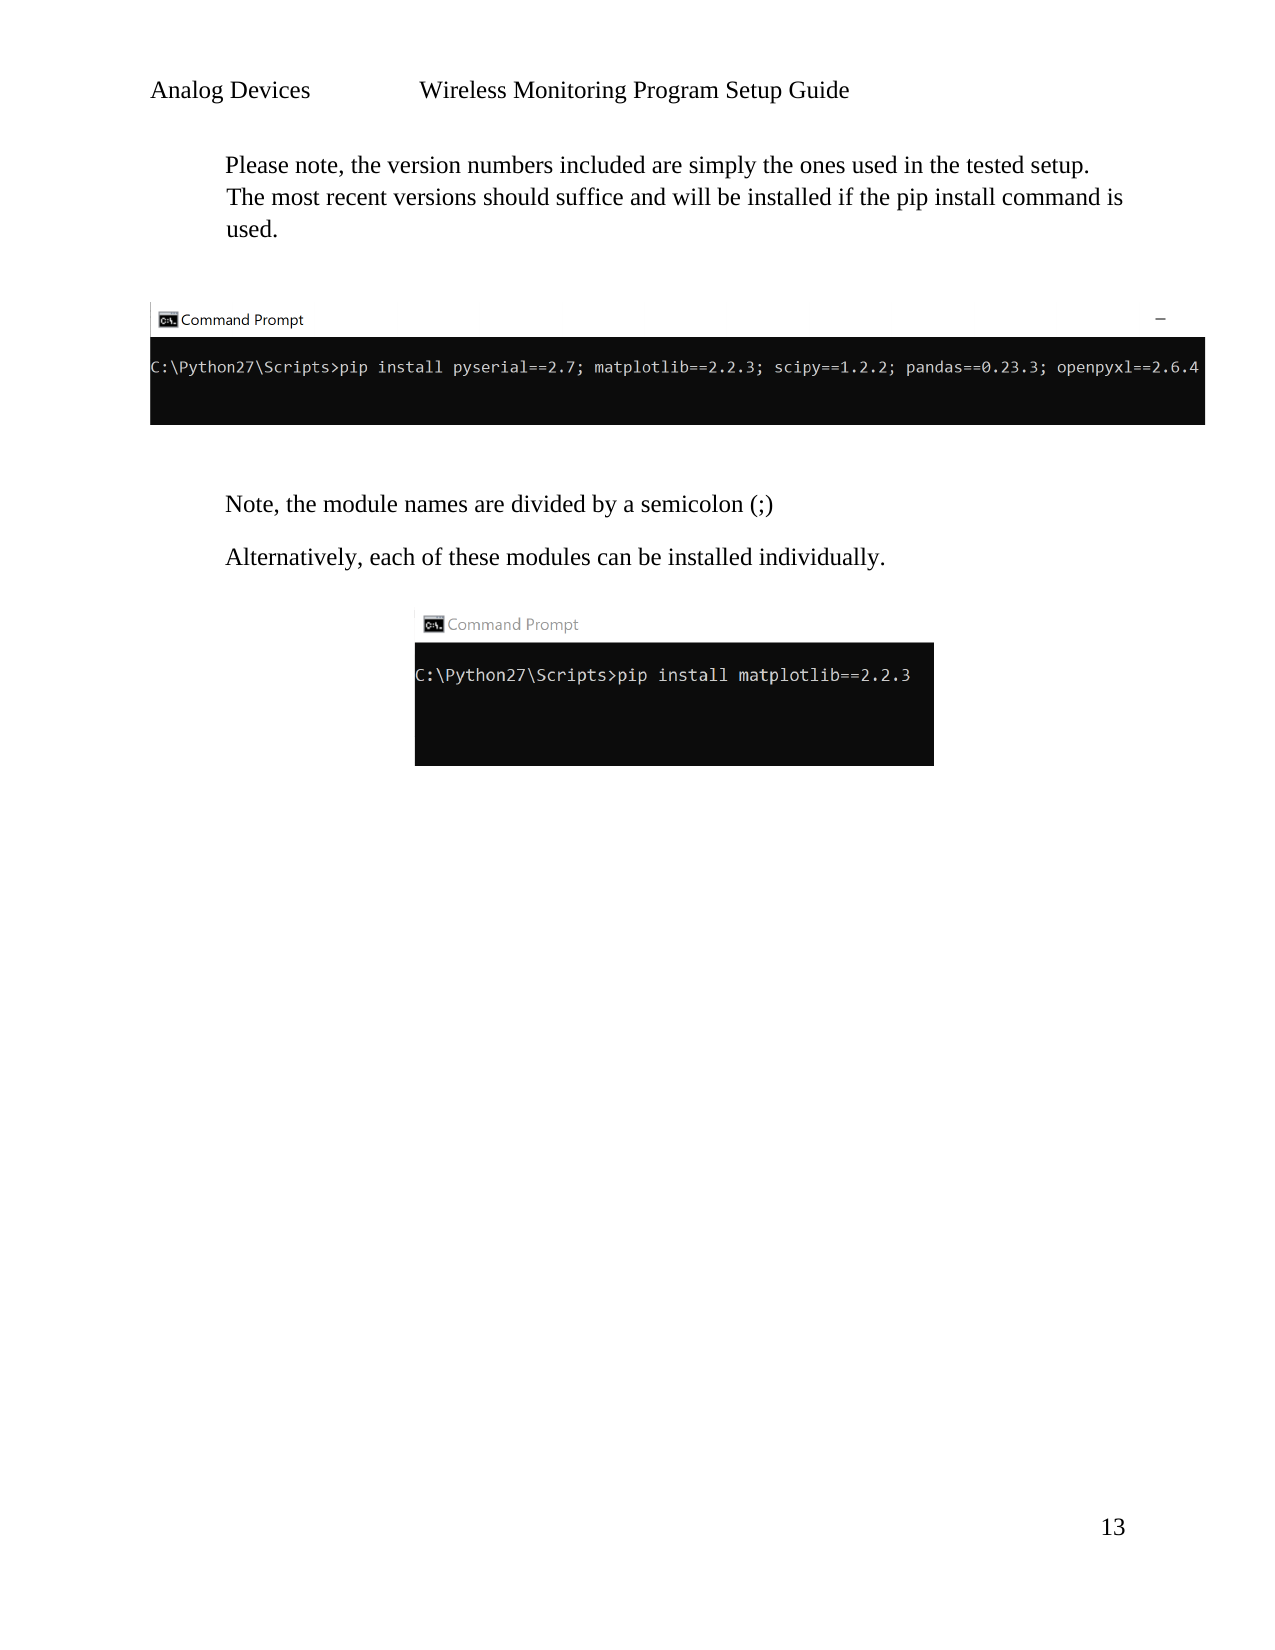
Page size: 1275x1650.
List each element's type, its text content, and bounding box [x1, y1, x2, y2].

text Note, the module names are divided by a semicolon (;) [225, 489, 1126, 518]
text Alternatively, each of these modules can be installed individually. [225, 542, 1126, 571]
picture [150, 302, 1205, 425]
picture [414, 607, 934, 766]
text Please note, the version numbers included are simply the ones used in the tested setup. The most recent versions should suffice and will be installed if the pip install command is used. [225, 150, 1126, 243]
